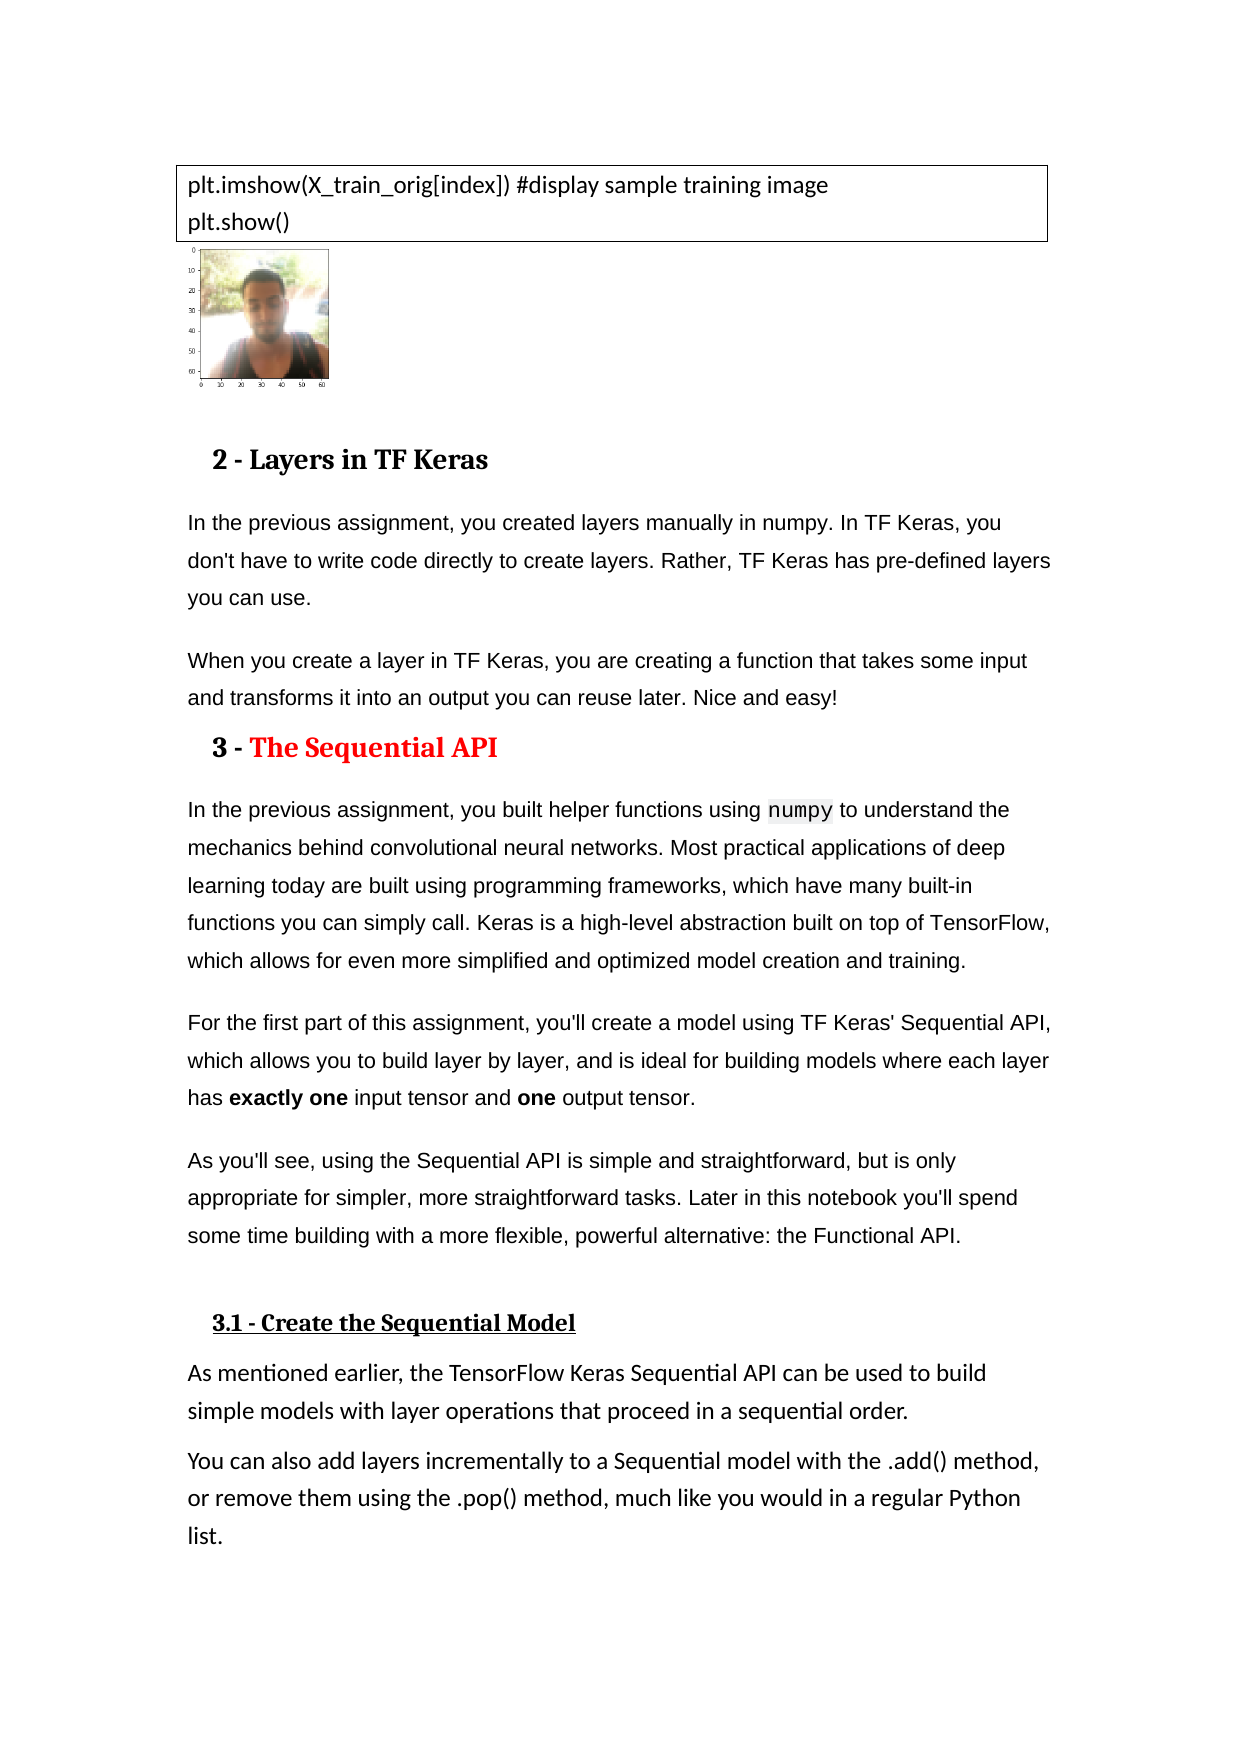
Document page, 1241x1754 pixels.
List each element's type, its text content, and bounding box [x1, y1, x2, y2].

subtitle 3 - The Sequential API [212, 729, 1053, 767]
subtitle 3.1 - Create the Sequential Model [212, 1304, 1053, 1342]
subtitle 2 - Layers in TF Keras [212, 442, 1053, 479]
text As mentioned earlier, the TensorFlow Keras Sequential API can be used to build simple models with layer operations that proceed in a sequential order. [187, 1354, 1053, 1429]
text For the first part of this assignment, you'll create a model using TF Keras' Sequential API, which allows you to build layer by layer, and is ideal for building models where each layer has exactly one input tensor and one output tensor. [187, 1004, 1053, 1117]
text You can also add layers incrementally to a Sequential model with the .add() method, or remove them using the .pop() method, much like you would in a regular Python list. [187, 1442, 1053, 1554]
text When you create a layer in TF Keras, you are creating a function that takes some input and transforms it into an output you can reuse later. Nice and easy! [187, 642, 1053, 717]
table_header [177, 166, 1047, 241]
text In the previous assignment, you built helper functions using numpy to understand the mechanics behind convolutional neural networks. Most practical applications of deep learning today are built using programming frameworks, which have many built-in functions you can simply call. Keras is a high-level abstraction built on top of TensorFlow, which allows for even more simplified and optimized model creation and training. [187, 792, 1053, 979]
text As you'll see, using the Sequential API is simple and straightforward, but is only appropriate for simpler, more straightforward tasks. Later in this notebook you'll spend some time building with a more flexible, powerful alternative: the Functional API. [187, 1142, 1053, 1254]
text In the previous assignment, you created layers manually in numpy. In TF Keras, you don't have to write code directly to create layers. Rather, TF Keras has pre-defined layers you can use. [187, 504, 1053, 617]
picture [187, 242, 336, 391]
